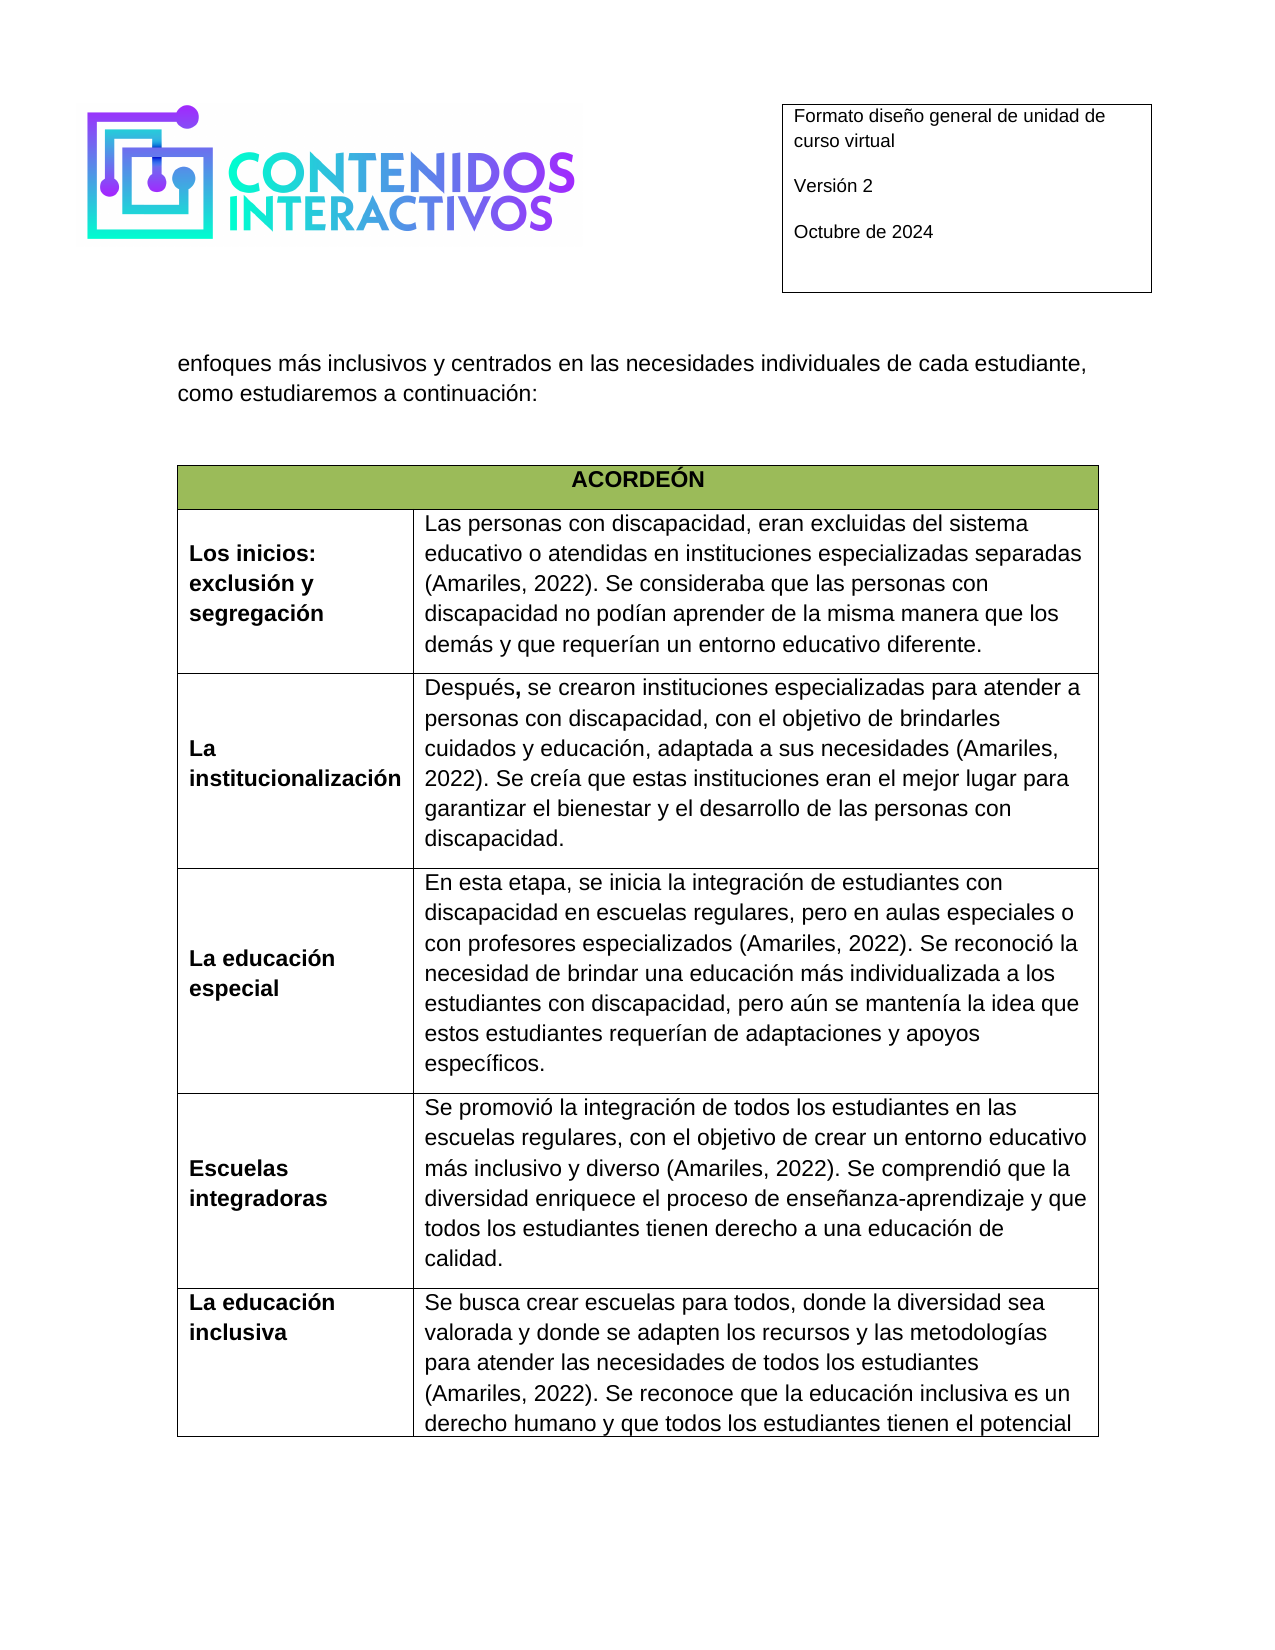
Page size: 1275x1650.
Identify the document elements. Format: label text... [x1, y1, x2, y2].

table_cell Después, se crearon instituciones especializadas para atender a personas con discapacidad, con el objetivo de brindarles cuidados y educación, adaptada a sus necesidades (Amariles, 2022). Se creía que estas instituciones eran el mejor lugar para garantizar el bienestar y el desarrollo de las personas con discapacidad. [414, 674, 1098, 868]
table_cell La educación inclusiva [178, 1289, 413, 1436]
table_cell Las personas con discapacidad, eran excluidas del sistema educativo o atendidas en instituciones especializadas separadas (Amariles, 2022). Se consideraba que las personas con discapacidad no podían aprender de la misma manera que los demás y que requerían un entorno educativo diferente. [414, 510, 1098, 673]
table_cell En esta etapa, se inicia la integración de estudiantes con discapacidad en escuelas regulares, pero en aulas especiales o con profesores especializados (Amariles, 2022). Se reconoció la necesidad de brindar una educación más individualizada a los estudiantes con discapacidad, pero aún se mantenía la idea que estos estudiantes requerían de adaptaciones y apoyos específicos. [414, 869, 1098, 1093]
table_cell Escuelas integradoras [178, 1094, 413, 1288]
picture [76, 103, 583, 247]
table_cell La institucionalización [178, 674, 413, 868]
table_cell Se promovió la integración de todos los estudiantes en las escuelas regulares, con el objetivo de crear un entorno educativo más inclusivo y diverso (Amariles, 2022). Se comprendió que la diversidad enriquece el proceso de enseñanza-aprendizaje y que todos los estudiantes tienen derecho a una educación de calidad. [414, 1094, 1098, 1288]
table_cell Los inicios: exclusión y segregación [178, 510, 413, 673]
table_cell La educación especial [178, 869, 413, 1093]
table_header ACORDEÓN [178, 466, 1098, 509]
